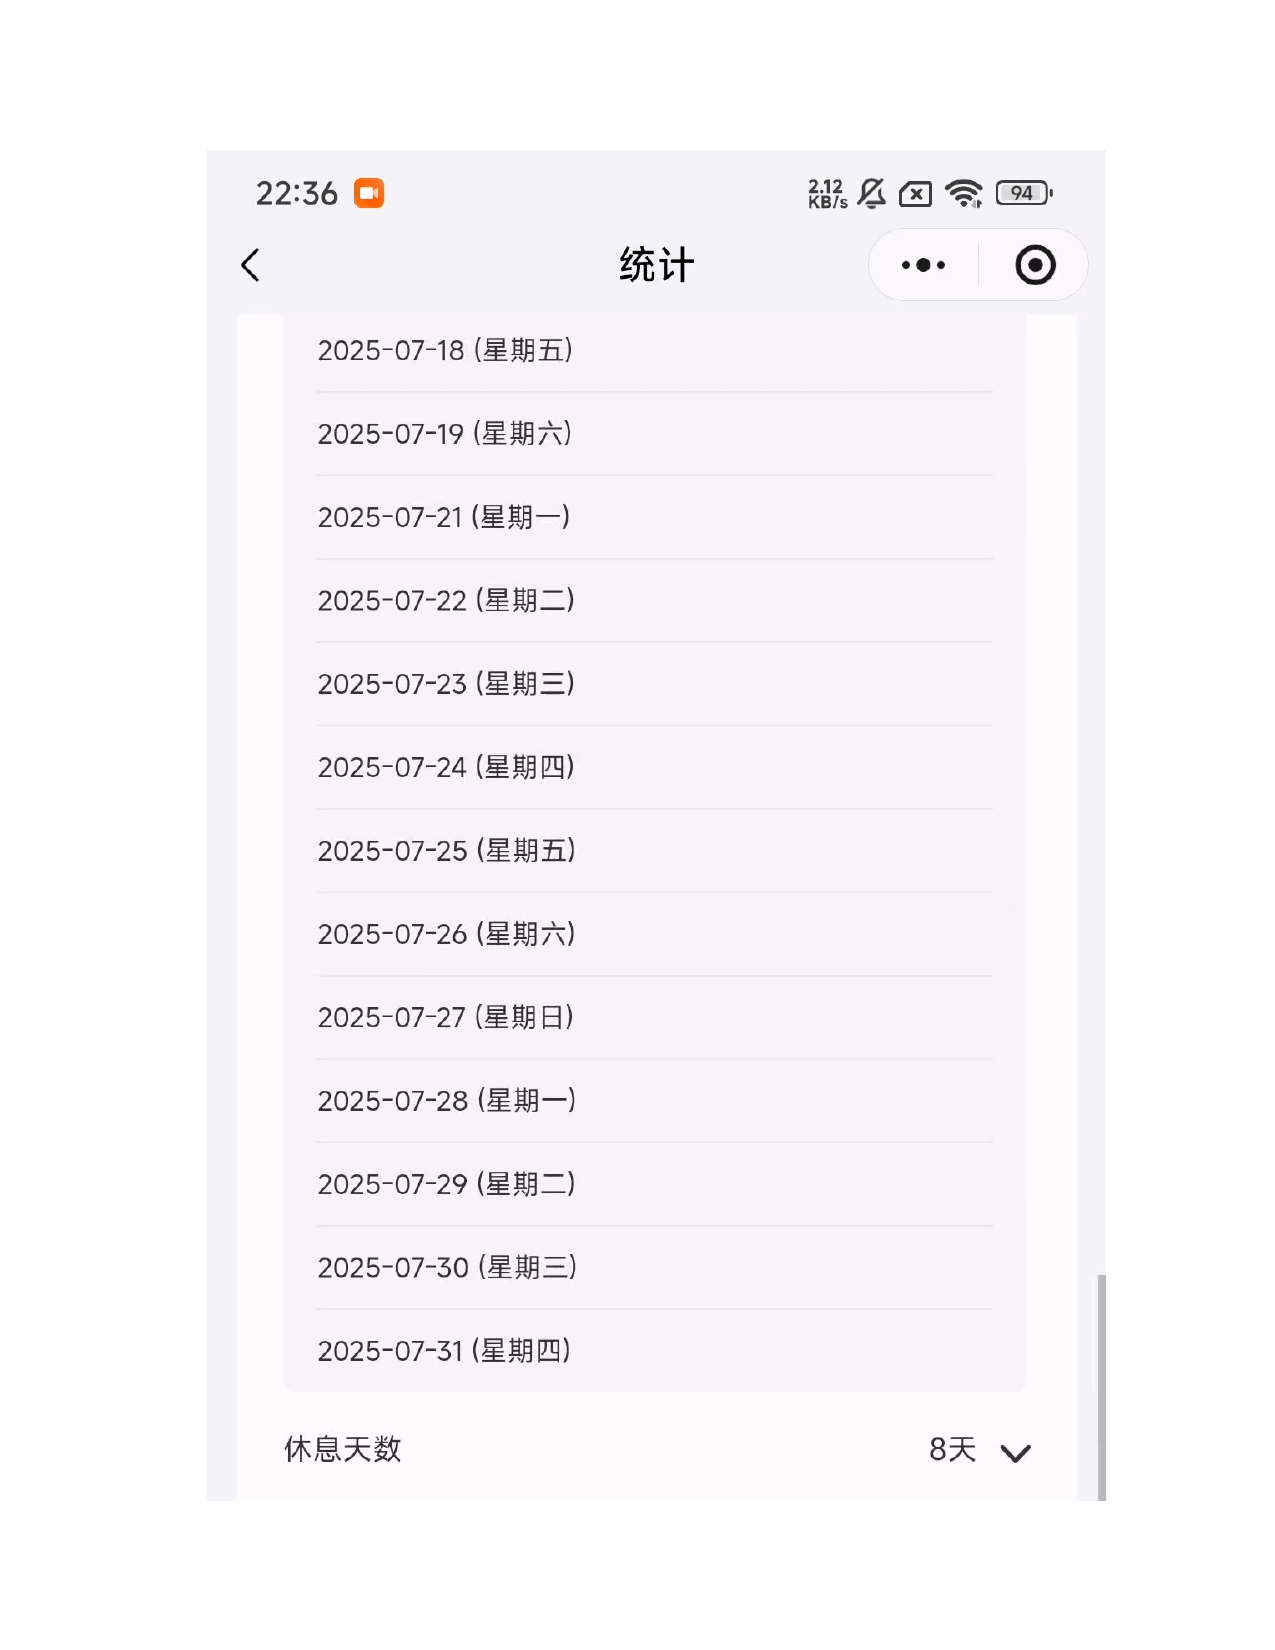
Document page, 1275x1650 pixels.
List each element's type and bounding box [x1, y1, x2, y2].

picture [206, 150, 1107, 1501]
